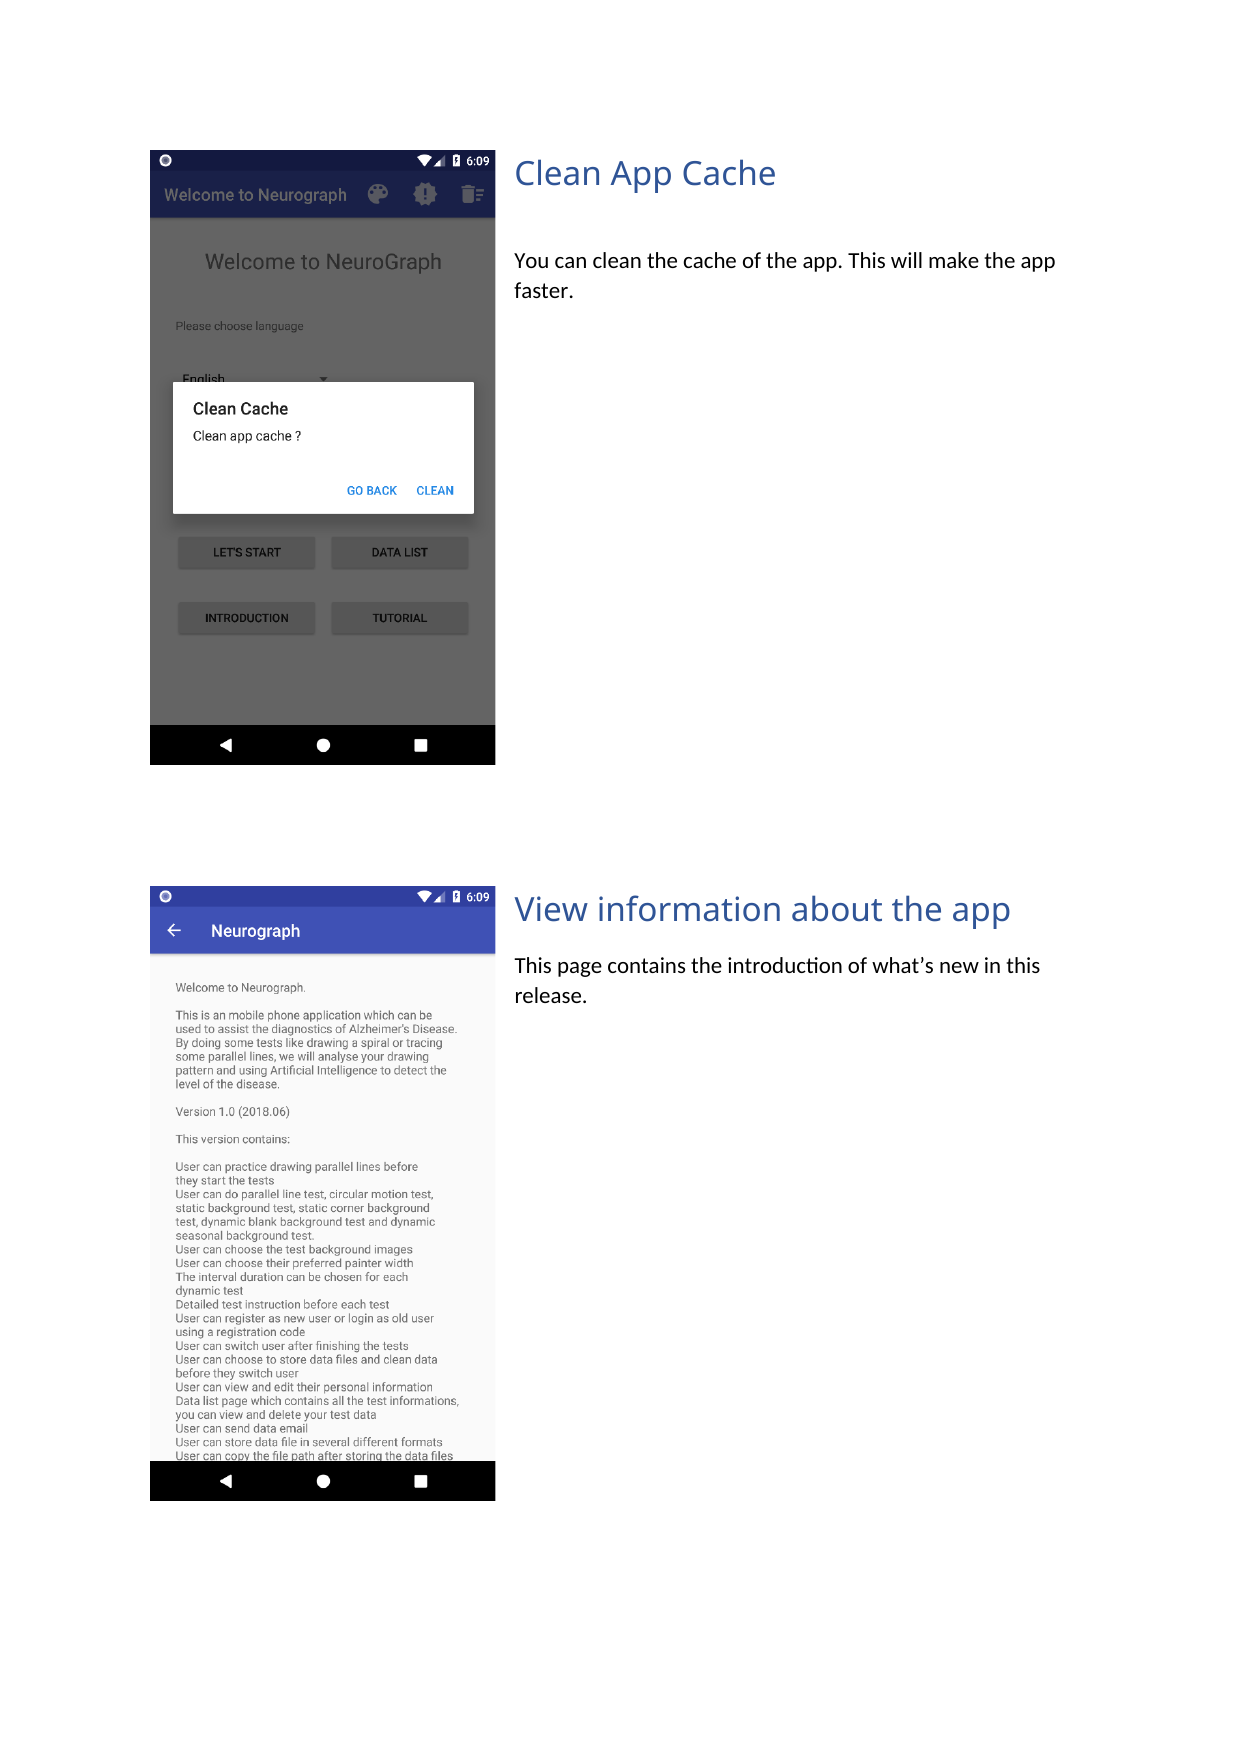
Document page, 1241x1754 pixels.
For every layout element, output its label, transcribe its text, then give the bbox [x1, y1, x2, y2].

picture [150, 150, 496, 765]
picture [150, 886, 496, 1501]
text View information about the app [150, 885, 1090, 931]
subtitle Clean App Cache [496, 150, 1090, 195]
text This page contains the introduction of what’s new in this release. [496, 951, 1090, 1009]
text You can clean the cache of the app. This will make the app faster. [496, 246, 1090, 304]
